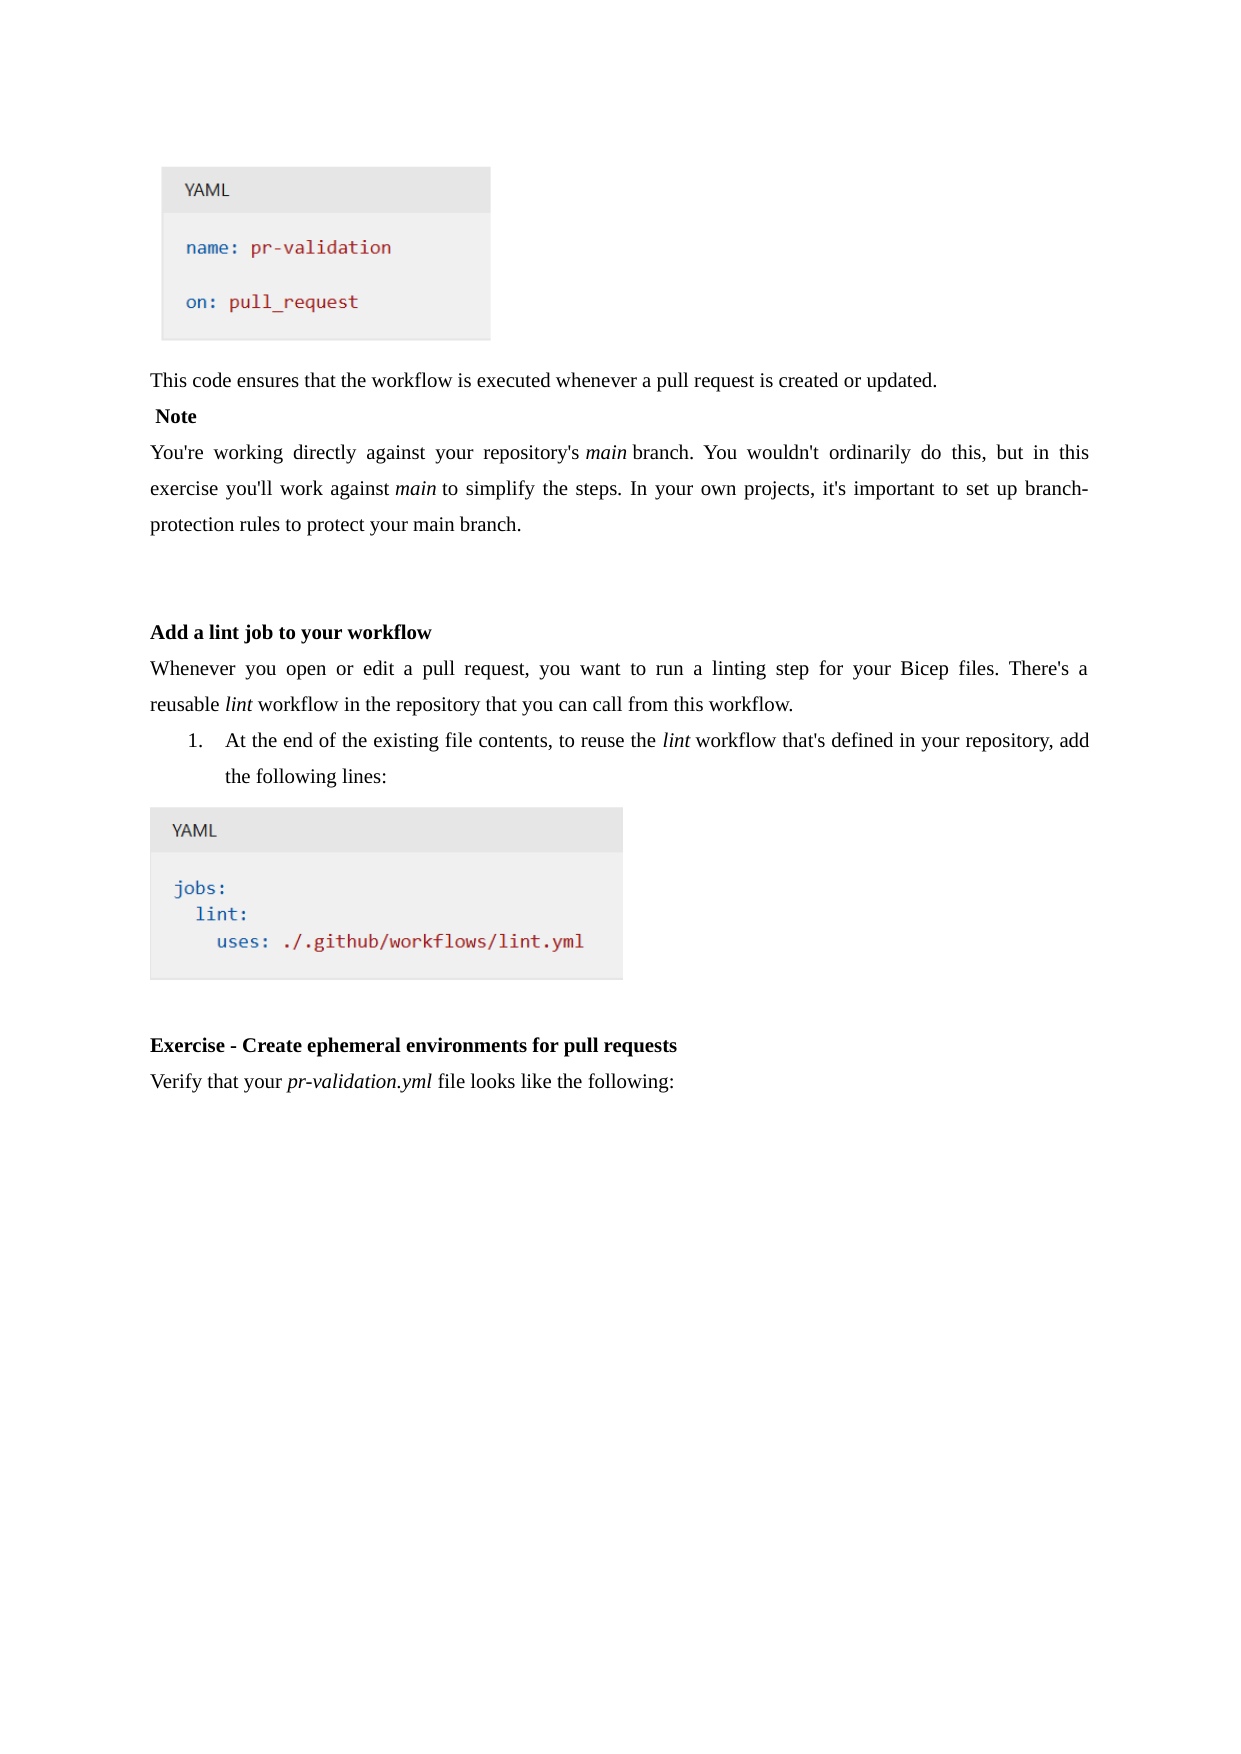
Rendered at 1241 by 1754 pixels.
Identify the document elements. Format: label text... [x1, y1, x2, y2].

text Note [150, 404, 1090, 428]
text Add a lint job to your workflow [150, 620, 1090, 644]
picture [150, 800, 623, 980]
text Verify that your pr-validation.yml file looks like the following: [150, 1069, 1090, 1093]
text Whenever you open or edit a pull request, you want to run a linting step for your Bicep files. There's a reusable lint workflow in the repository that you can call from this workflow. [150, 656, 1090, 716]
list At the end of the existing file contents, to reuse the lint workflow that's defined in your repository, add the following lines: [187, 728, 1090, 788]
picture [150, 150, 491, 351]
text This code ensures that the workflow is executed whenever a pull request is created or updated. [150, 368, 1090, 392]
text You're working directly against your repository's main branch. You wouldn't ordinarily do this, but in this exercise you'll work against main to simplify the steps. In your own projects, it's important to set up branch-protection rules to protect your main branch. [150, 440, 1090, 536]
text Exercise - Create ephemeral environments for pull requests [150, 1033, 1090, 1057]
